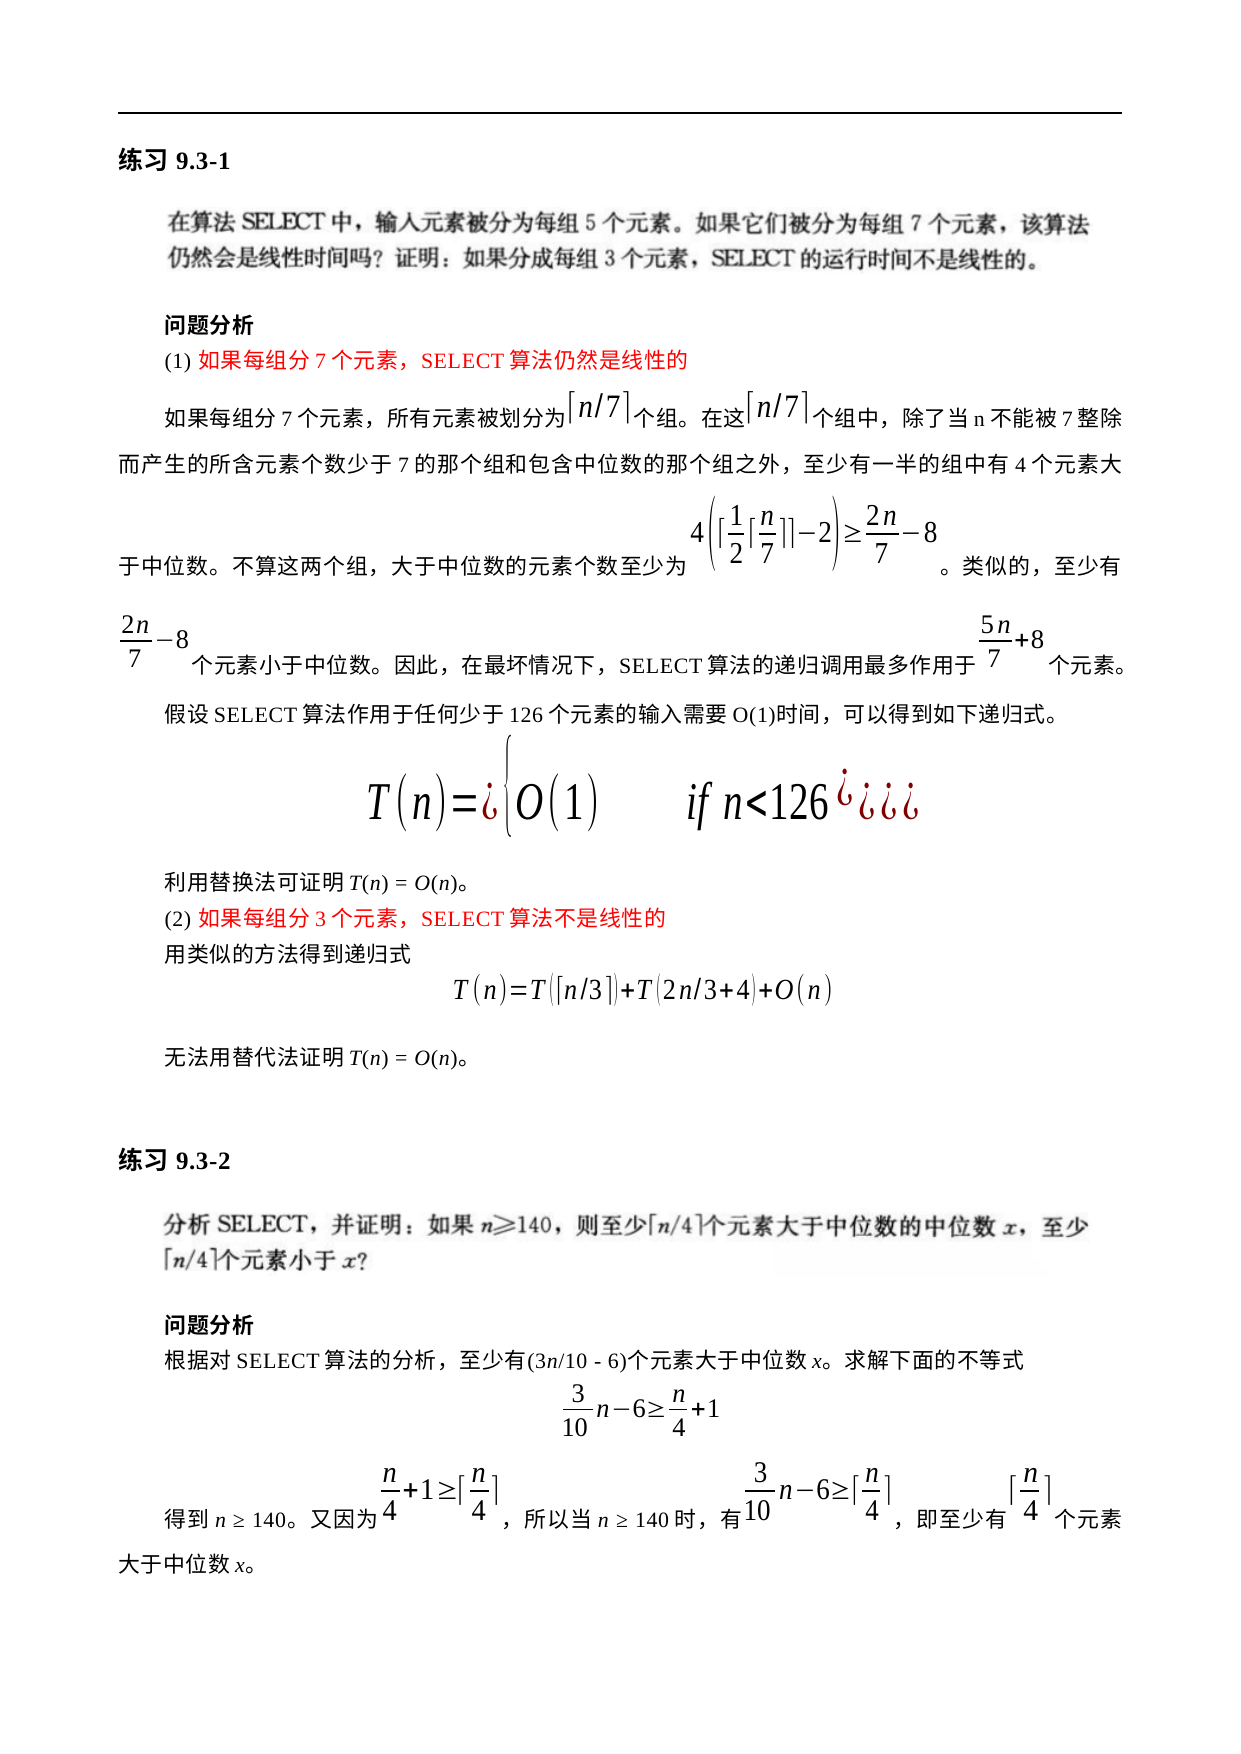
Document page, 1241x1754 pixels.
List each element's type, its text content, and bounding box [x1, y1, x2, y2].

text 根据对SELECT算法的分析，至少有(3n/10 - 6)个元素大于中位数x。求解下面的不等式 [118, 1343, 1122, 1376]
text 无法用替代法证明T(n) = O(n)。 [118, 1039, 1122, 1072]
text 得到n ≥ 140。又因为，所以当n ≥ 140时，有，即至少有个元素大于中位数x。 [118, 1446, 1122, 1579]
text 用类似的方法得到递归式 [118, 936, 1122, 969]
picture [164, 207, 1094, 274]
subtitle 练习 9.3-1 [118, 126, 1122, 191]
picture [161, 1207, 1093, 1277]
text 如果每组分7个元素，所有元素被划分为个组。在这个组中，除了当n不能被7整除而产生的所含元素个数少于7的那个组和包含中位数的那个组之外，至少有一半的组中有4个元素大于中位数。不算这两个组，大于中位数的元素个数至少为。类似的，至少有个元素小于中位数。因此，在最坏情况下，SELECT算法的递归调用最多作用于个元素。 [118, 378, 1122, 694]
text 问题分析 [118, 307, 1122, 340]
subtitle 练习 9.3-2 [118, 1126, 1122, 1191]
text (1) 如果每组分7个元素，SELECT算法仍然是线性的 [118, 343, 1122, 375]
text 问题分析 [118, 1307, 1122, 1340]
text (2) 如果每组分3个元素，SELECT算法不是线性的 [118, 901, 1122, 933]
text 利用替换法可证明T(n) = O(n)。 [118, 865, 1122, 897]
text 假设SELECT算法作用于任何少于126个元素的输入需要O(1)时间，可以得到如下递归式。 [118, 697, 1122, 729]
